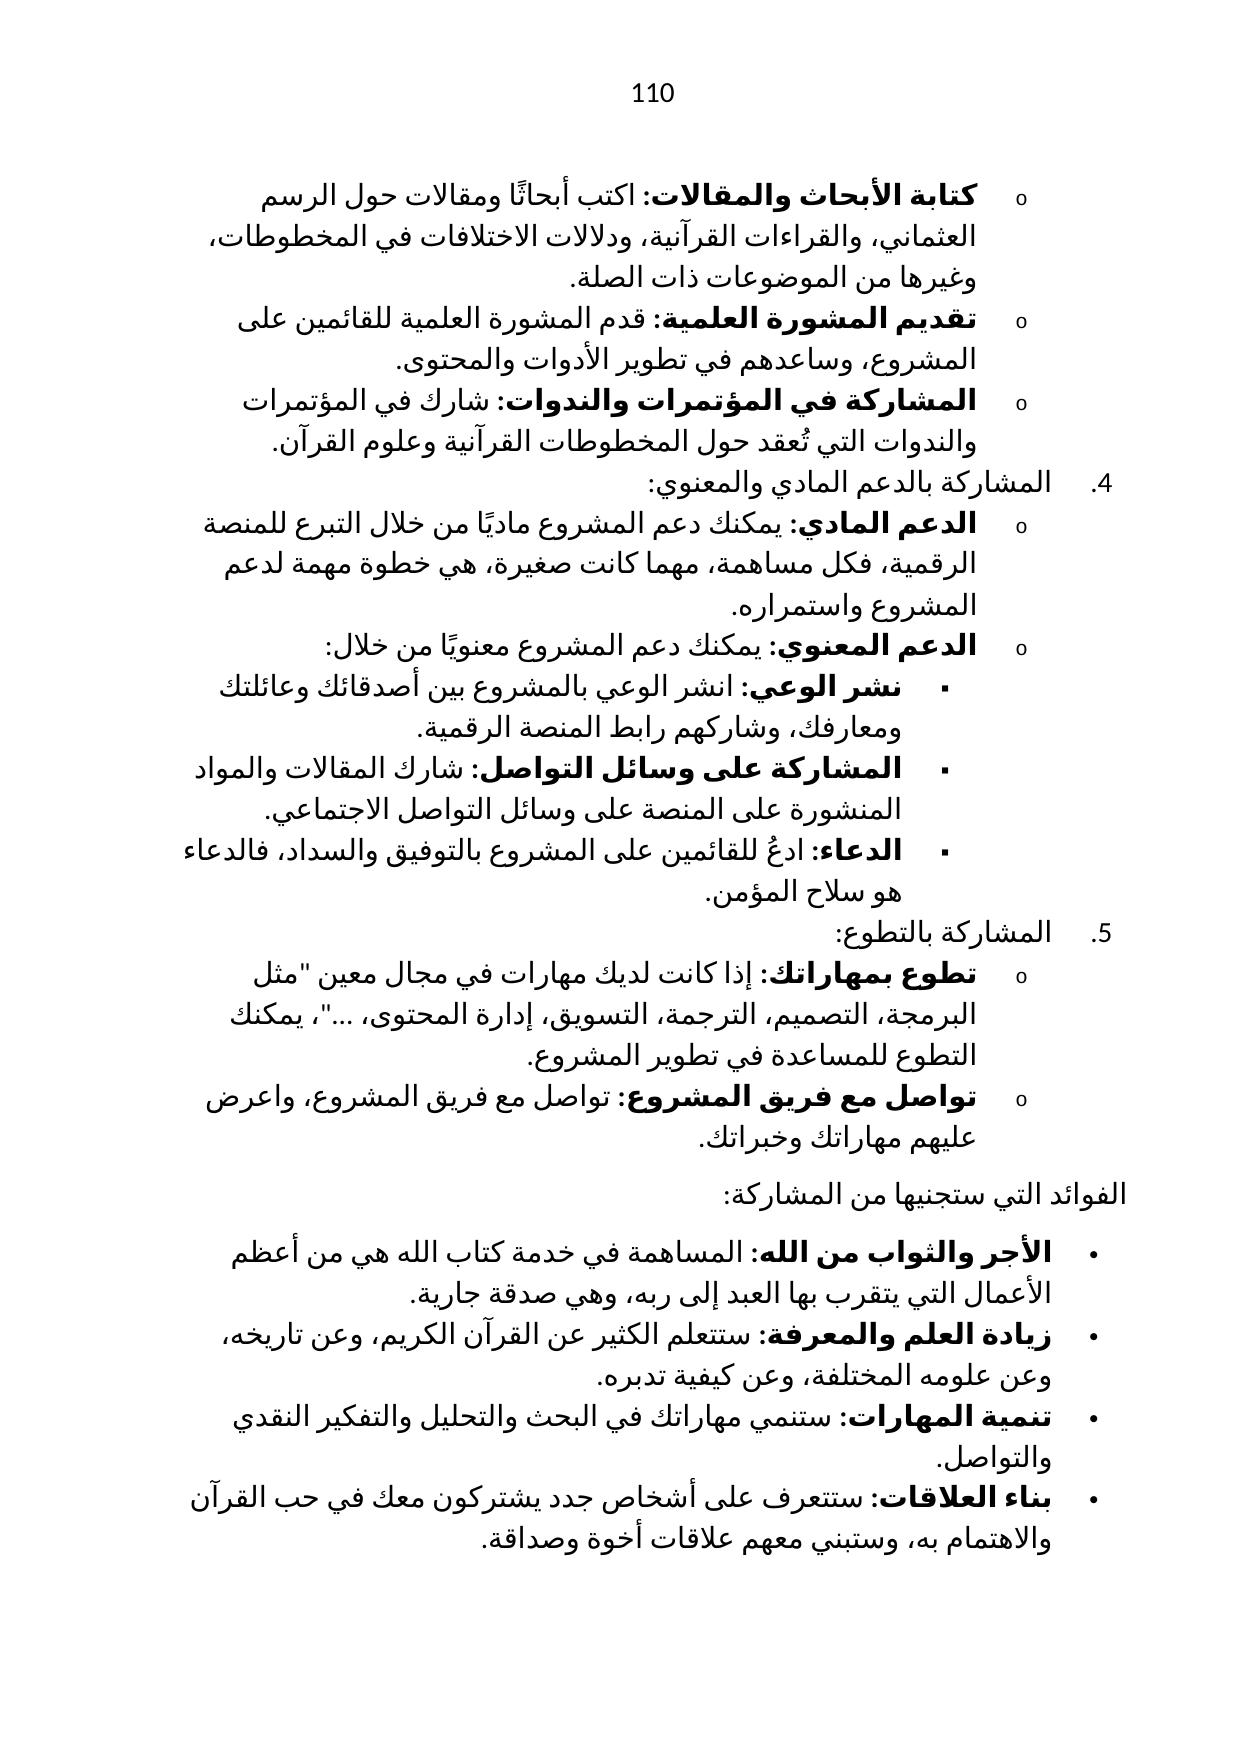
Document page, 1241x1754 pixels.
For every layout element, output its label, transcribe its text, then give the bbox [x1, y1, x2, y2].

list بناء العلاقات: ستتعرف على أشخاص جدد يشتركون معك في حب القرآن والاهتمام به، وستبني معهم علاقات أخوة وصداقة. [177, 1479, 1090, 1556]
list المشاركة على وسائل التواصل: شارك المقالات والمواد المنشورة على المنصة على وسائل التواصل الاجتماعي. [177, 750, 940, 827]
list المشاركة بالدعم المادي والمعنوي: [177, 464, 1090, 499]
list تطوع بمهاراتك: إذا كانت لديك مهارات في مجال معين "مثل البرمجة، التصميم، الترجمة، التسويق، إدارة المحتوى، ..."، يمكنك التطوع للمساعدة في تطوير المشروع. [177, 955, 1015, 1072]
list الدعم المادي: يمكنك دعم المشروع ماديًا من خلال التبرع للمنصة الرقمية، فكل مساهمة، مهما كانت صغيرة، هي خطوة مهمة لدعم المشروع واستمراره. [177, 505, 1015, 622]
list زيادة العلم والمعرفة: ستتعلم الكثير عن القرآن الكريم، وعن تاريخه، وعن علومه المختلفة، وعن كيفية تدبره. [177, 1316, 1090, 1392]
list الدعاء: ادعُ للقائمين على المشروع بالتوفيق والسداد، فالدعاء هو سلاح المؤمن. [177, 832, 940, 909]
list تنمية المهارات: ستنمي مهاراتك في البحث والتحليل والتفكير النقدي والتواصل. [177, 1398, 1090, 1474]
list كتابة الأبحاث والمقالات: اكتب أبحاثًا ومقالات حول الرسم العثماني، والقراءات القرآنية، ودلالات الاختلافات في المخطوطات، وغيرها من الموضوعات ذات الصلة. [177, 177, 1015, 295]
list الدعم المعنوي: يمكنك دعم المشروع معنويًا من خلال: [177, 627, 1015, 663]
list تواصل مع فريق المشروع: تواصل مع فريق المشروع، واعرض عليهم مهاراتك وخبراتك. [177, 1078, 1015, 1154]
list المشاركة في المؤتمرات والندوات: شارك في المؤتمرات والندوات التي تُعقد حول المخطوطات القرآنية وعلوم القرآن. [177, 382, 1015, 458]
list تقديم المشورة العلمية: قدم المشورة العلمية للقائمين على المشروع، وساعدهم في تطوير الأدوات والمحتوى. [177, 300, 1015, 377]
list نشر الوعي: انشر الوعي بالمشروع بين أصدقائك وعائلتك ومعارفك، وشاركهم رابط المنصة الرقمية. [177, 668, 940, 745]
list المشاركة بالتطوع: [177, 914, 1090, 950]
list الأجر والثواب من الله: المساهمة في خدمة كتاب الله هي من أعظم الأعمال التي يتقرب بها العبد إلى ربه، وهي صدقة جارية. [177, 1234, 1090, 1311]
text الفوائد التي ستجنيها من المشاركة: [177, 1176, 1128, 1212]
